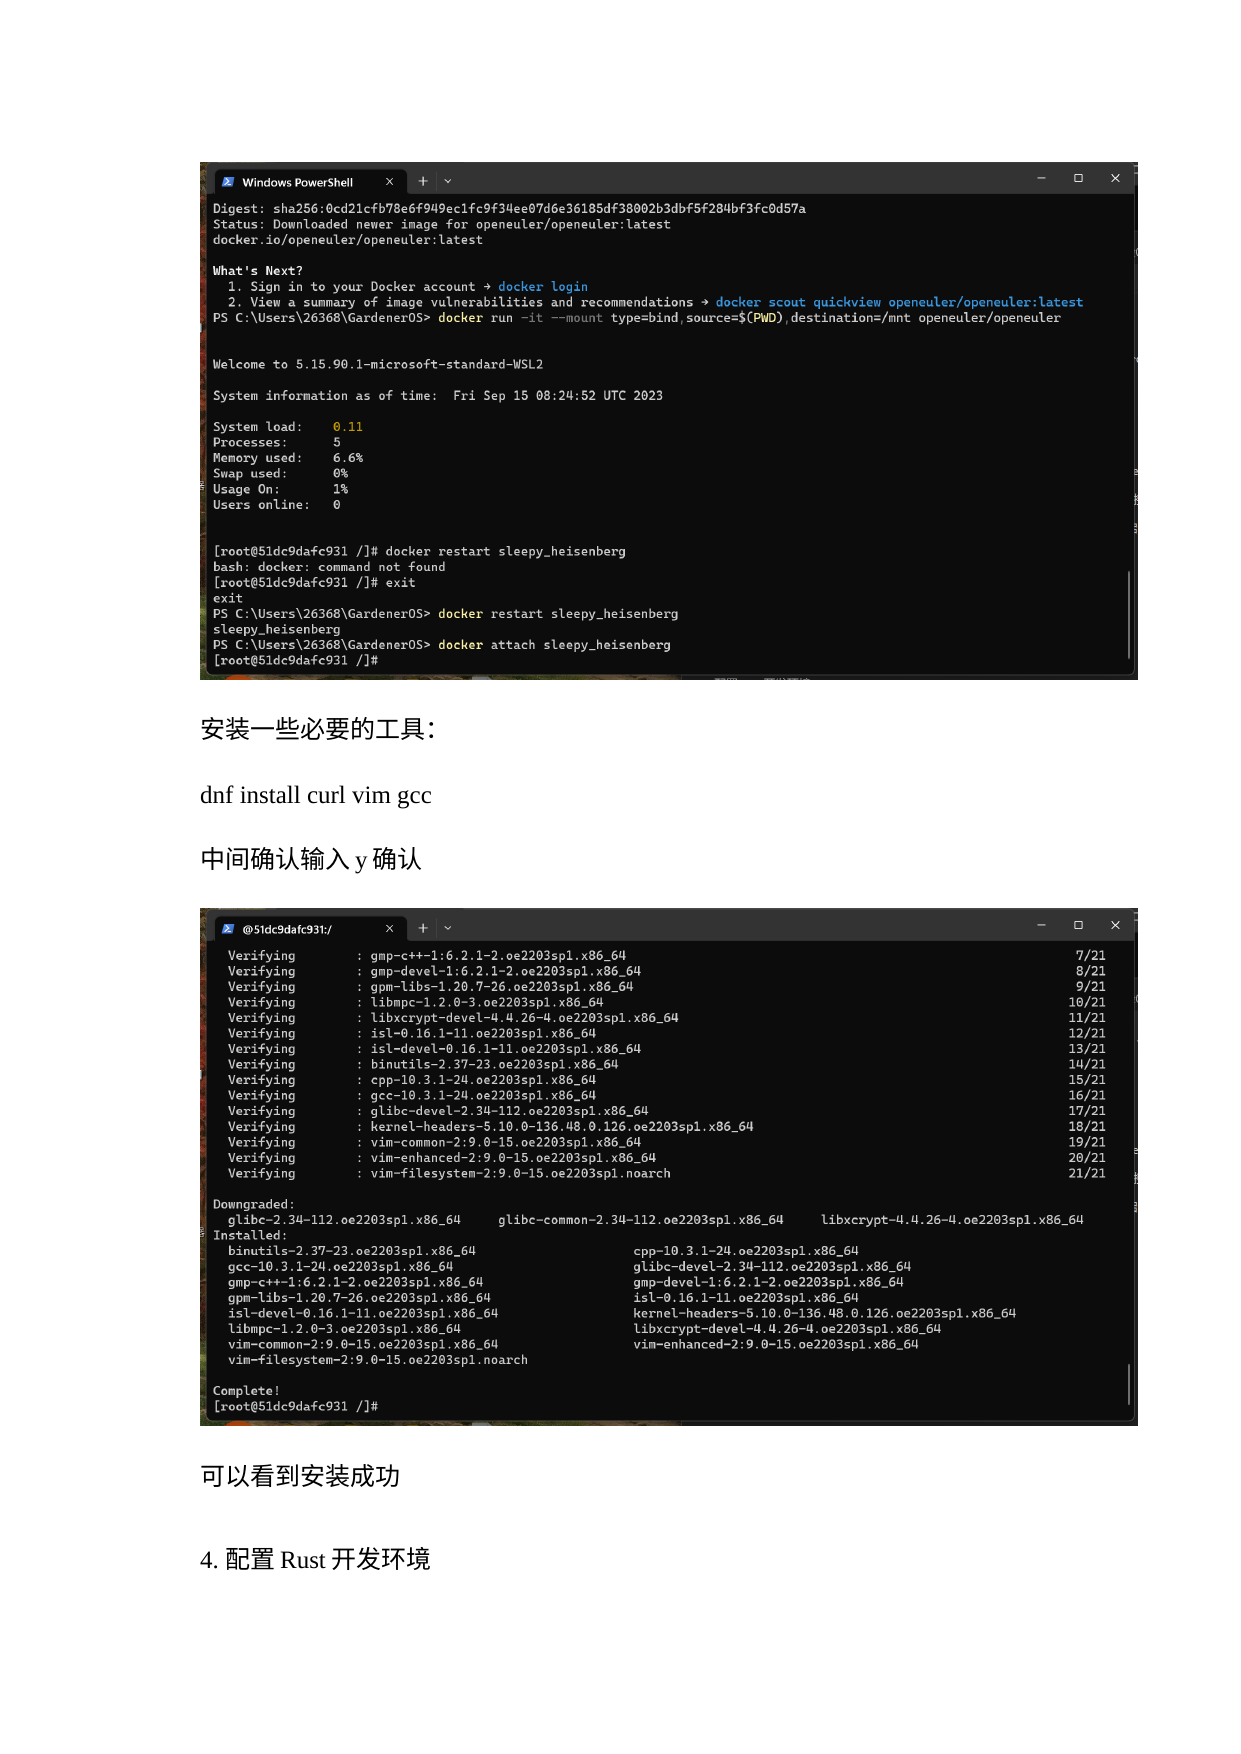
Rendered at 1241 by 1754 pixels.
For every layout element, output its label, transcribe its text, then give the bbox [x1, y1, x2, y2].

list 可以看到安装成功 [200, 1442, 1090, 1507]
picture [200, 908, 1138, 1426]
list 配置Rust开发环境 [200, 1525, 1090, 1590]
list dnf install curl vim gcc [200, 778, 1090, 811]
picture [200, 162, 1138, 680]
list 安装一些必要的工具： [200, 695, 1090, 760]
list 中间确认输入y确认 [200, 825, 1090, 890]
